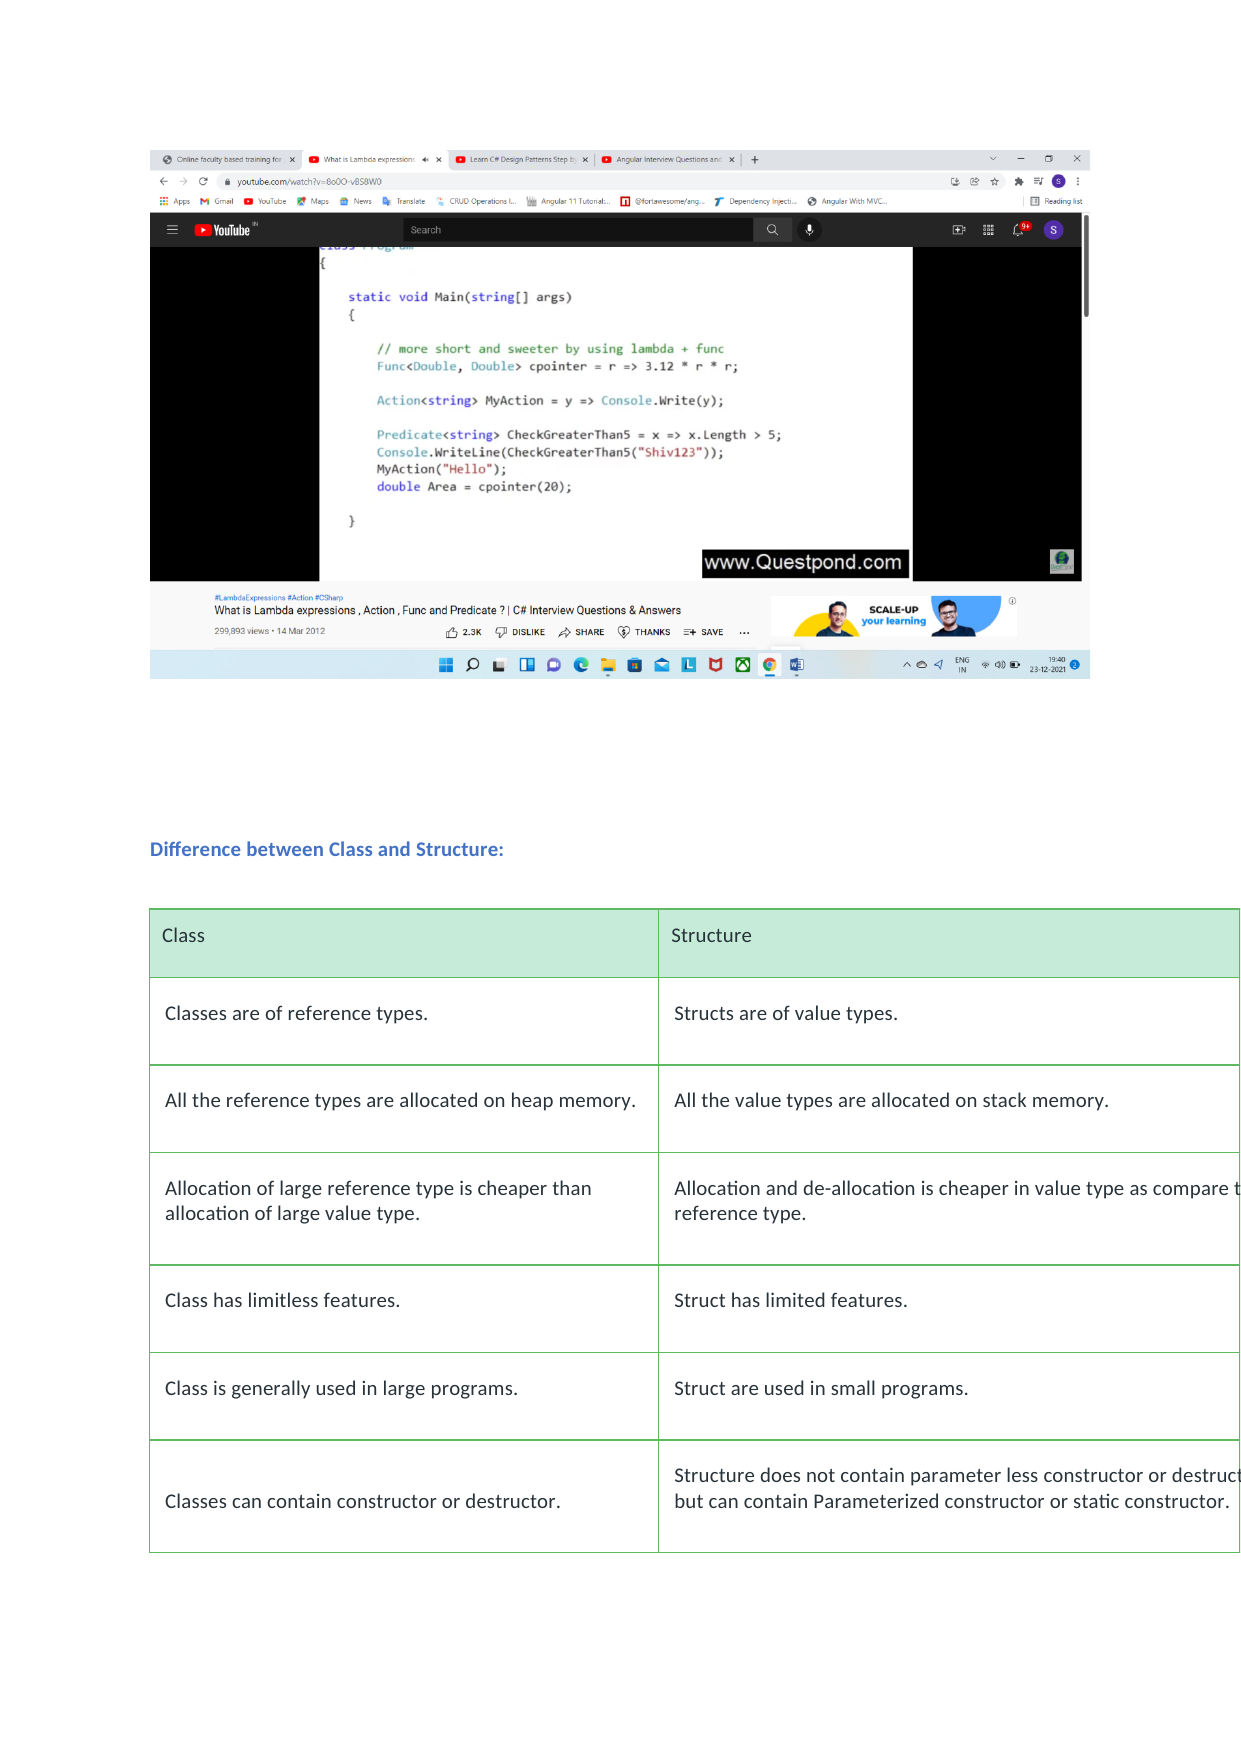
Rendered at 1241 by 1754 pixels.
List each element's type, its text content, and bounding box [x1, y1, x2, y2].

table_cell Structs are of value types. [659, 978, 1239, 1064]
table_cell Allocation of large reference type is cheaper than allocation of large value type. [150, 1153, 658, 1264]
table_header Class [150, 910, 658, 977]
table_cell Struct are used in small programs. [659, 1353, 1239, 1439]
table_header Structure [659, 910, 1239, 977]
table_cell Classes can contain constructor or destructor. [150, 1441, 658, 1552]
table_cell Class has limitless features. [150, 1266, 658, 1352]
subtitle Difference between Class and Structure: [150, 836, 1090, 861]
table_cell All the reference types are allocated on heap memory. [150, 1066, 658, 1151]
table_cell All the value types are allocated on stack memory. [659, 1066, 1239, 1151]
table_cell Structure does not contain parameter less constructor or destructor, but can contain Parameterized constructor or static constructor. [659, 1441, 1239, 1552]
table_cell Allocation and de-allocation is cheaper in value type as compare to reference type. [659, 1153, 1239, 1264]
table_cell Classes are of reference types. [150, 978, 658, 1064]
table_cell Class is generally used in large programs. [150, 1353, 658, 1439]
picture [150, 150, 1091, 679]
table_cell Struct has limited features. [659, 1266, 1239, 1352]
